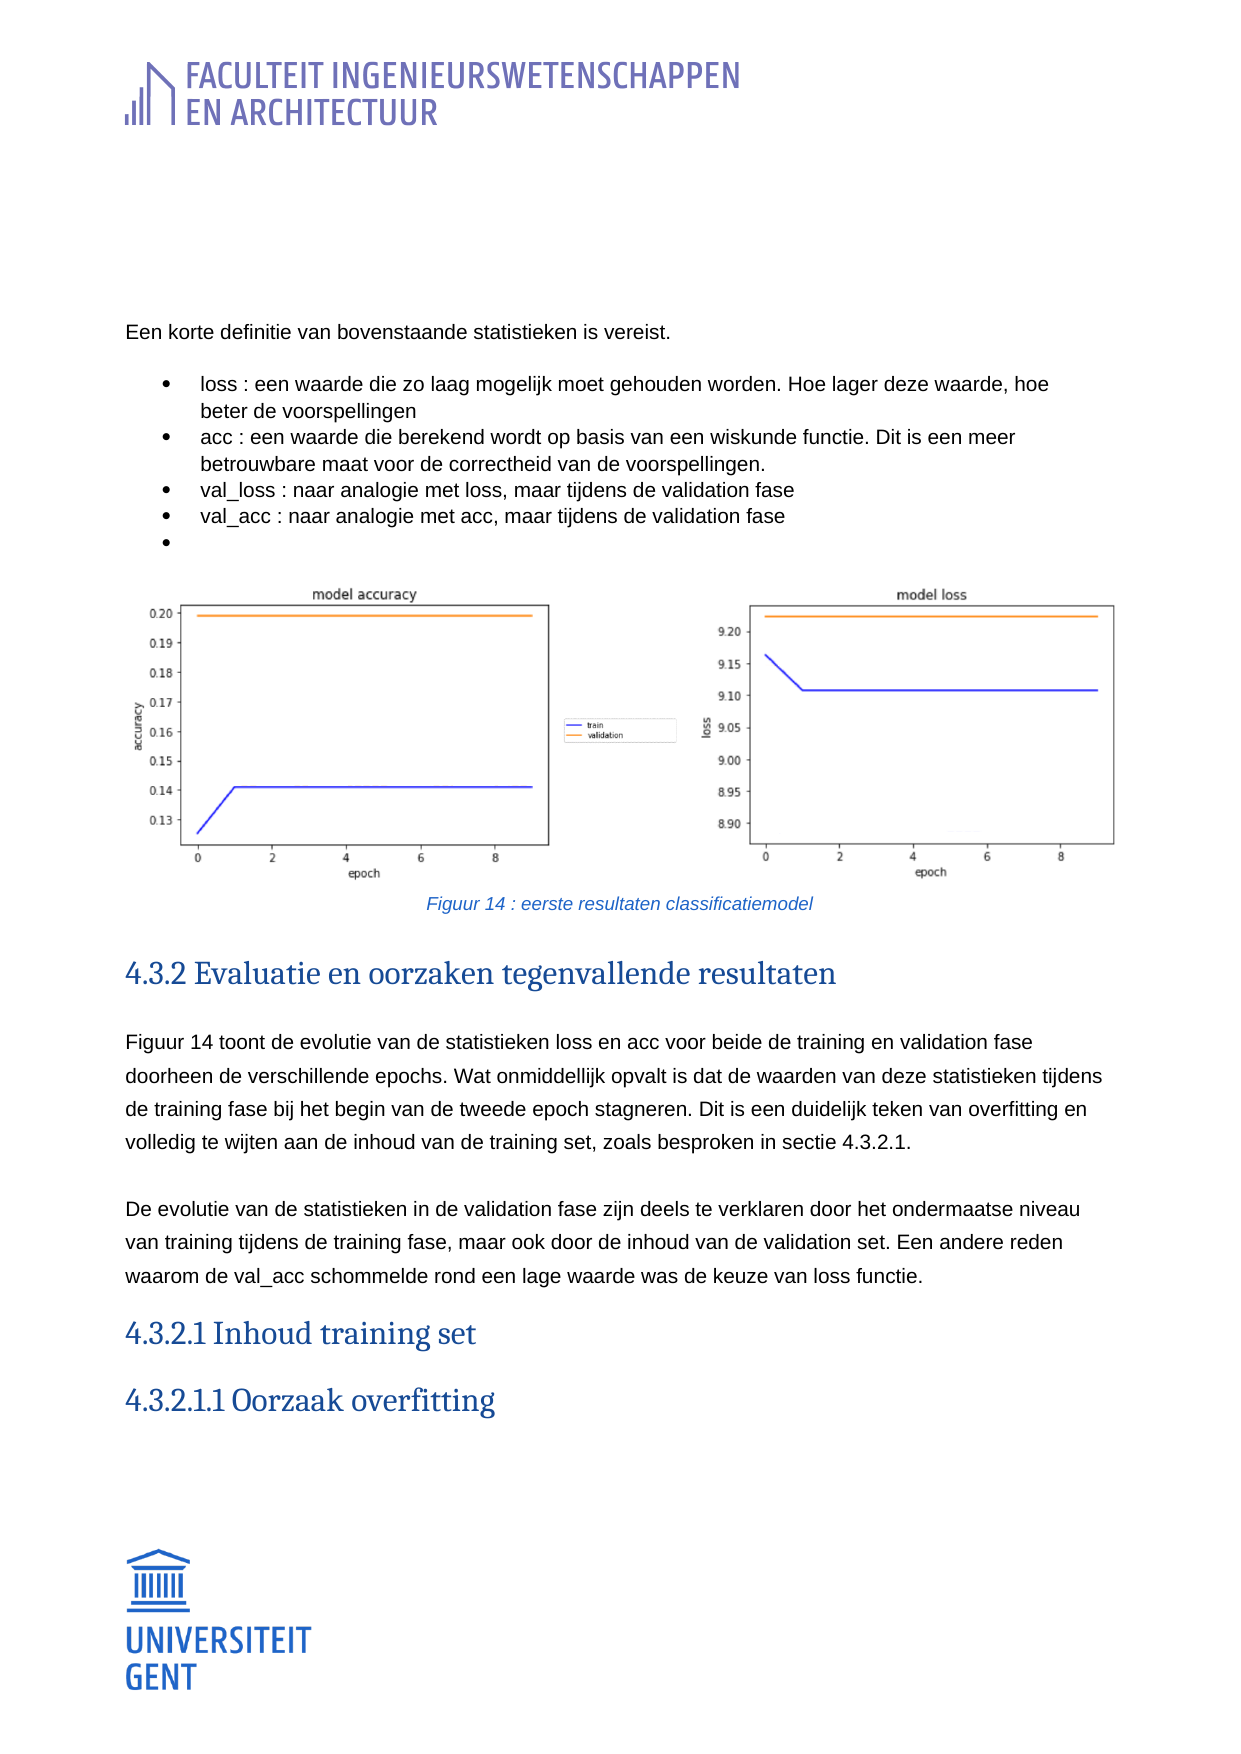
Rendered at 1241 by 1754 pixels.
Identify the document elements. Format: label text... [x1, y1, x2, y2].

list val_acc : naar analogie met acc, maar tijdens de validation fase [163, 504, 1115, 528]
picture [64, 1501, 378, 1752]
text Figuur 14 toont de evolutie van de statistieken loss en acc voor beide de training en validation fase doorheen de verschillende epochs. Wat onmiddellijk opvalt is dat de waarden van deze statistieken tijdens de training fase bij het begin van de tweede epoch stagneren. Dit is een duidelijk teken van overfitting en volledig te wijten aan de inhoud van de training set, zoals besproken in sectie 4.3.2.1. [125, 1023, 1115, 1156]
subtitle 4.3.2.1 Inhoud training set [125, 1315, 1115, 1353]
picture [563, 715, 677, 744]
list val_loss : naar analogie met loss, maar tijdens de validation fase [163, 478, 1115, 502]
subtitle 4.3.2 Evaluatie en oorzaken tegenvallende resultaten [125, 928, 1115, 993]
list loss : een waarde die zo laag mogelijk moet gehouden worden. Hoe lager deze waarde, hoe beter de voorspellingen [163, 372, 1115, 423]
list acc : een waarde die berekend wordt op basis van een wiskunde functie. Dit is een meer betrouwbare maat voor de correctheid van de voorspellingen. [163, 425, 1115, 475]
text Een korte definitie van bovenstaande statistieken is vereist. [125, 319, 1115, 343]
picture [62, 0, 815, 188]
subtitle 4.3.2.1.1 Oorzaak overfitting [125, 1382, 1115, 1420]
picture [693, 578, 1115, 888]
text De evolutie van de statistieken in de validation fase zijn deels te verklaren door het ondermaatse niveau van training tijdens de training fase, maar ook door de inhoud van de validation set. Een andere reden waarom de val_acc schommelde rond een lage waarde was de keuze van loss functie. [125, 1190, 1115, 1290]
picture [125, 583, 552, 883]
